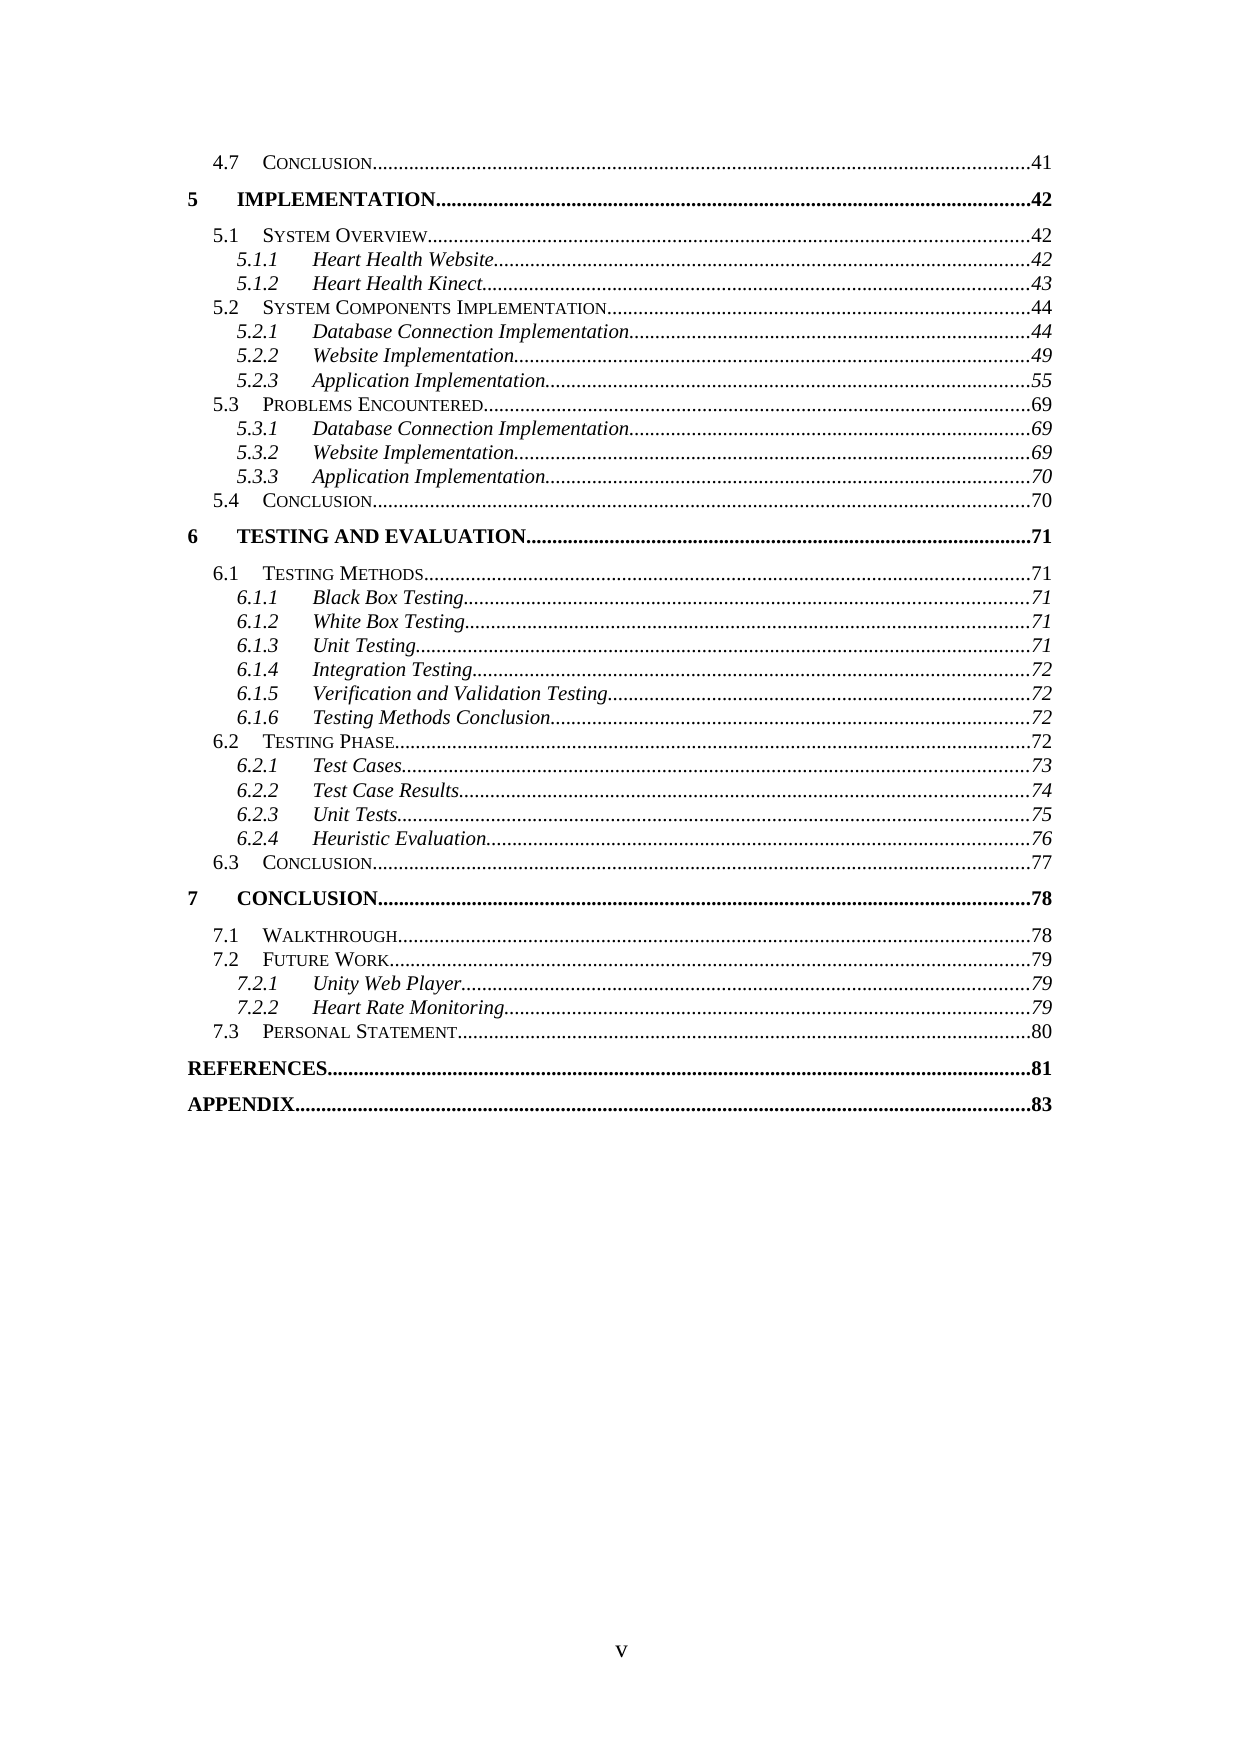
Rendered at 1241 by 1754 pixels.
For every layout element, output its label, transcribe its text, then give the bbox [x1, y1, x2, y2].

text 6.2 Testing Phase 72 [213, 729, 1053, 753]
text 6.1.2 White Box Testing 71 [237, 609, 1053, 633]
text 6.1 Testing Methods 71 [213, 561, 1053, 585]
text 5.1 System Overview 42 [213, 223, 1053, 247]
text 6.2.1 Test Cases 73 [237, 753, 1053, 777]
text 6.1.5 Verification and Validation Testing 72 [237, 681, 1053, 705]
text 6.1.1 Black Box Testing 71 [237, 585, 1053, 609]
text 6.2.3 Unit Tests 75 [237, 802, 1053, 826]
text 6.2.4 Heuristic Evaluation 76 [237, 826, 1053, 850]
text 4.7 Conclusion 41 [213, 150, 1053, 174]
text 7.3 Personal Statement 80 [213, 1019, 1053, 1043]
text 6.2.2 Test Case Results 74 [237, 777, 1053, 802]
text 7.2 Future Work 79 [213, 947, 1053, 971]
text 6.1.6 Testing Methods Conclusion 72 [237, 705, 1053, 729]
text References 81 [187, 1056, 1053, 1080]
text 5.1.1 Heart Health Website 42 [237, 247, 1053, 271]
text 5.1.2 Heart Health Kinect 43 [237, 271, 1053, 295]
text 5.3.2 Website Implementation 69 [237, 440, 1053, 464]
text 5.2.3 Application Implementation 55 [237, 367, 1053, 392]
text 7 Conclusion 78 [187, 886, 1053, 910]
text 7.1 Walkthrough 78 [213, 923, 1053, 947]
text 6.1.4 Integration Testing 72 [237, 657, 1053, 681]
text 6.3 Conclusion 77 [213, 850, 1053, 874]
text 5.3.1 Database Connection Implementation 69 [237, 416, 1053, 440]
text 5.2 System Components Implementation 44 [213, 295, 1053, 319]
text 5 Implementation 42 [187, 187, 1053, 211]
text 6.1.3 Unit Testing 71 [237, 633, 1053, 657]
text 5.3.3 Application Implementation 70 [237, 464, 1053, 488]
text 5.2.1 Database Connection Implementation 44 [237, 319, 1053, 343]
text 5.3 Problems Encountered 69 [213, 392, 1053, 416]
text Appendix 83 [187, 1092, 1053, 1116]
text 5.4 Conclusion 70 [213, 488, 1053, 512]
text 6 Testing and Evaluation 71 [187, 524, 1053, 548]
text 7.2.2 Heart Rate Monitoring 79 [237, 995, 1053, 1019]
text 5.2.2 Website Implementation 49 [237, 343, 1053, 367]
text 7.2.1 Unity Web Player 79 [237, 971, 1053, 995]
